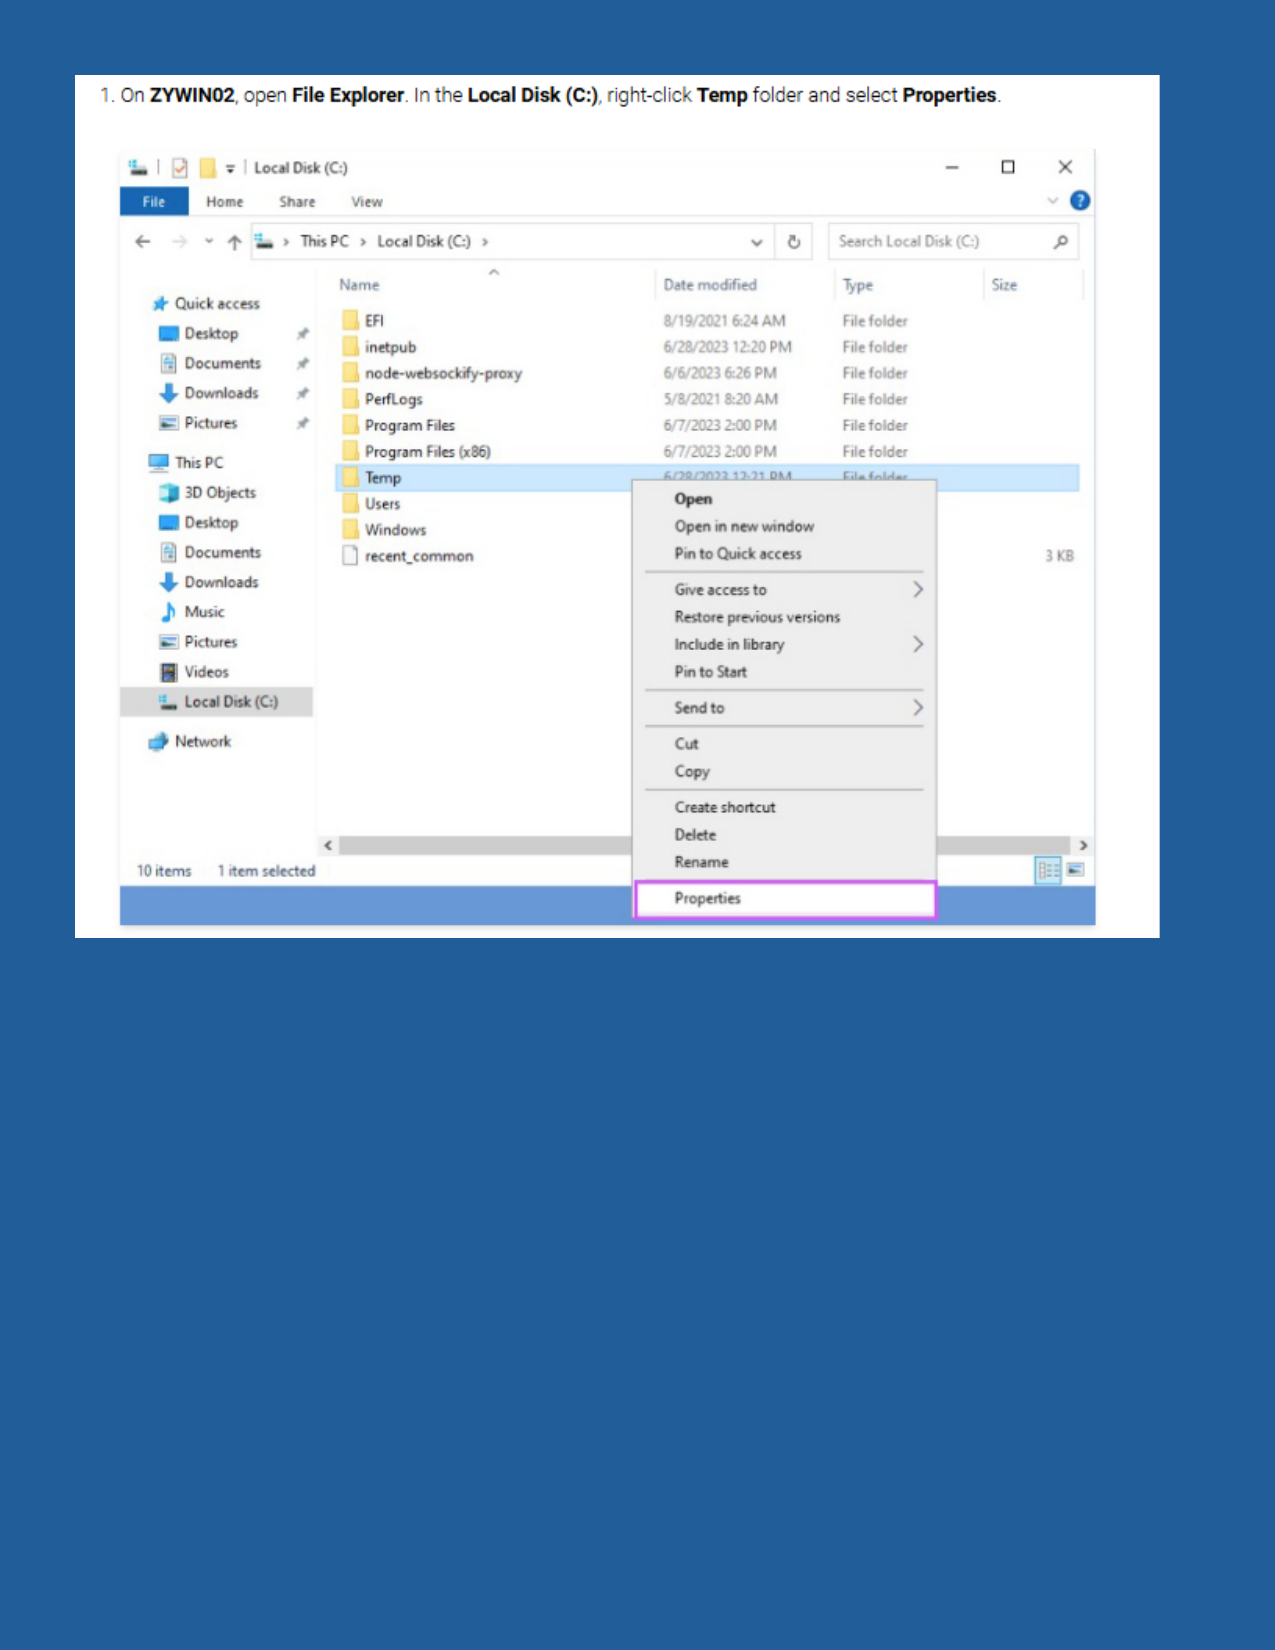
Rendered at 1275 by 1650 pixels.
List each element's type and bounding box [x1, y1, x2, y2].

picture [75, 75, 1160, 938]
